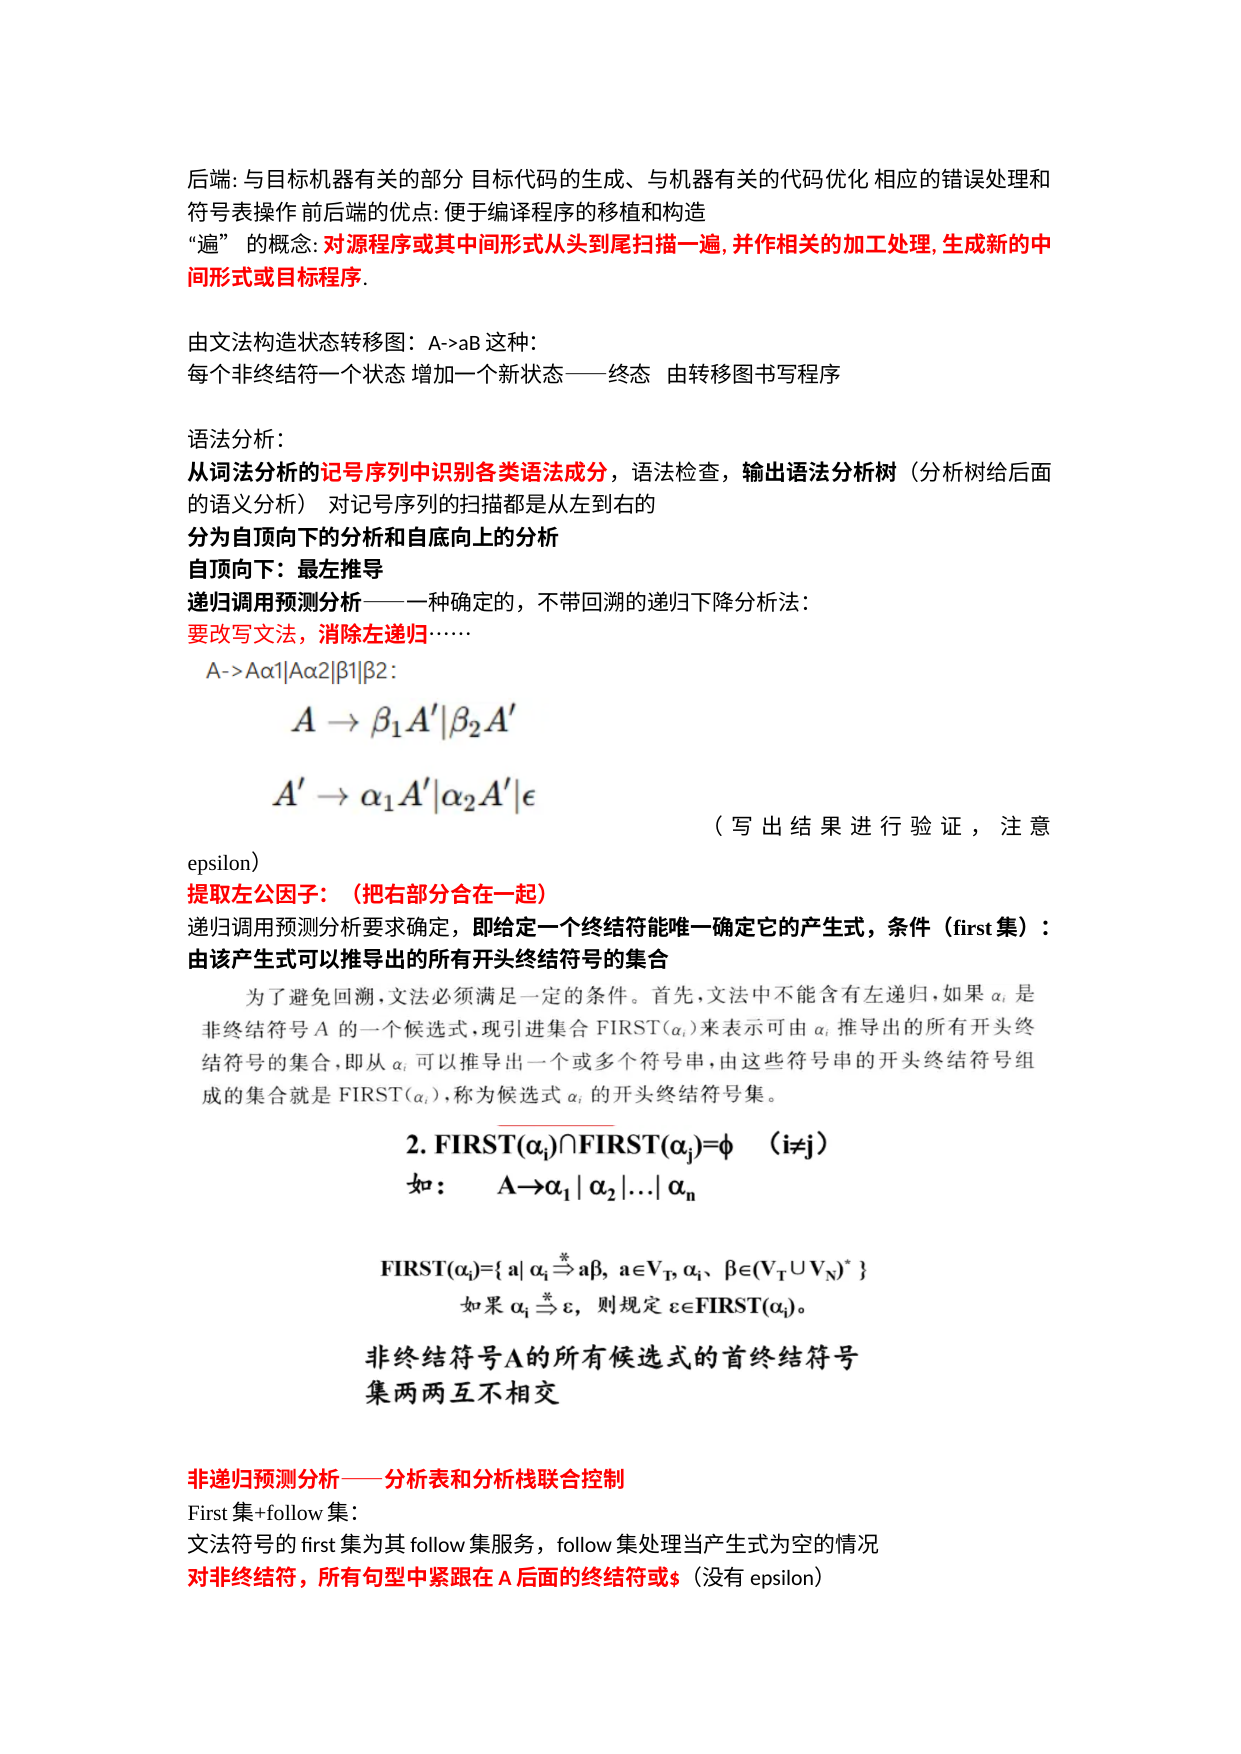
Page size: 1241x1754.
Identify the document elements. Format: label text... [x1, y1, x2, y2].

text First集+follow集： [187, 1494, 1053, 1527]
picture [187, 653, 702, 834]
text 对非终结符，所有句型中紧跟在A后面的终结符或$（没有epsilon） [187, 1559, 1053, 1592]
text 从词法分析的记号序列中识别各类语法成分，语法检查，输出语法分析树（分析树给后面的语义分析） 对记号序列的扫描都是从左到右的 [187, 454, 1053, 519]
text 分为自顶向下的分析和自底向上的分析 [187, 519, 1053, 552]
picture [187, 974, 1053, 1411]
text 后端: 与目标机器有关的部分 目标代码的生成、与机器有关的代码优化 相应的错误处理和符号表操作 前后端的优点: 便于编译程序的移植和构造 [187, 162, 1053, 227]
text 递归调用预测分析要求确定，即给定一个终结符能唯一确定它的产生式，条件（first集）： [187, 909, 1053, 942]
text 要改写文法，消除左递归…… [187, 617, 1053, 649]
text “遍” 的概念: 对源程序或其中间形式从头到尾扫描一遍, 并作相关的加工处理, 生成新的中间形式或目标程序. [187, 227, 1053, 292]
text 自顶向下：最左推导 [187, 552, 1053, 584]
text 非递归预测分析——分析表和分析栈联合控制 [187, 1462, 1053, 1494]
text 每个非终结符一个状态 增加一个新状态——终态 由转移图书写程序 [187, 357, 1053, 389]
text 由文法构造状态转移图：A->aB这种： [187, 324, 1053, 357]
text 语法分析： [187, 422, 1053, 454]
text 文法符号的first集为其follow集服务，follow集处理当产生式为空的情况 [187, 1527, 1053, 1559]
text 提取左公因子：（把右部分合在一起） [187, 877, 1053, 909]
text 由该产生式可以推导出的所有开头终结符号的集合 [187, 942, 1053, 974]
text 递归调用预测分析——一种确定的，不带回溯的递归下降分析法： [187, 584, 1053, 617]
